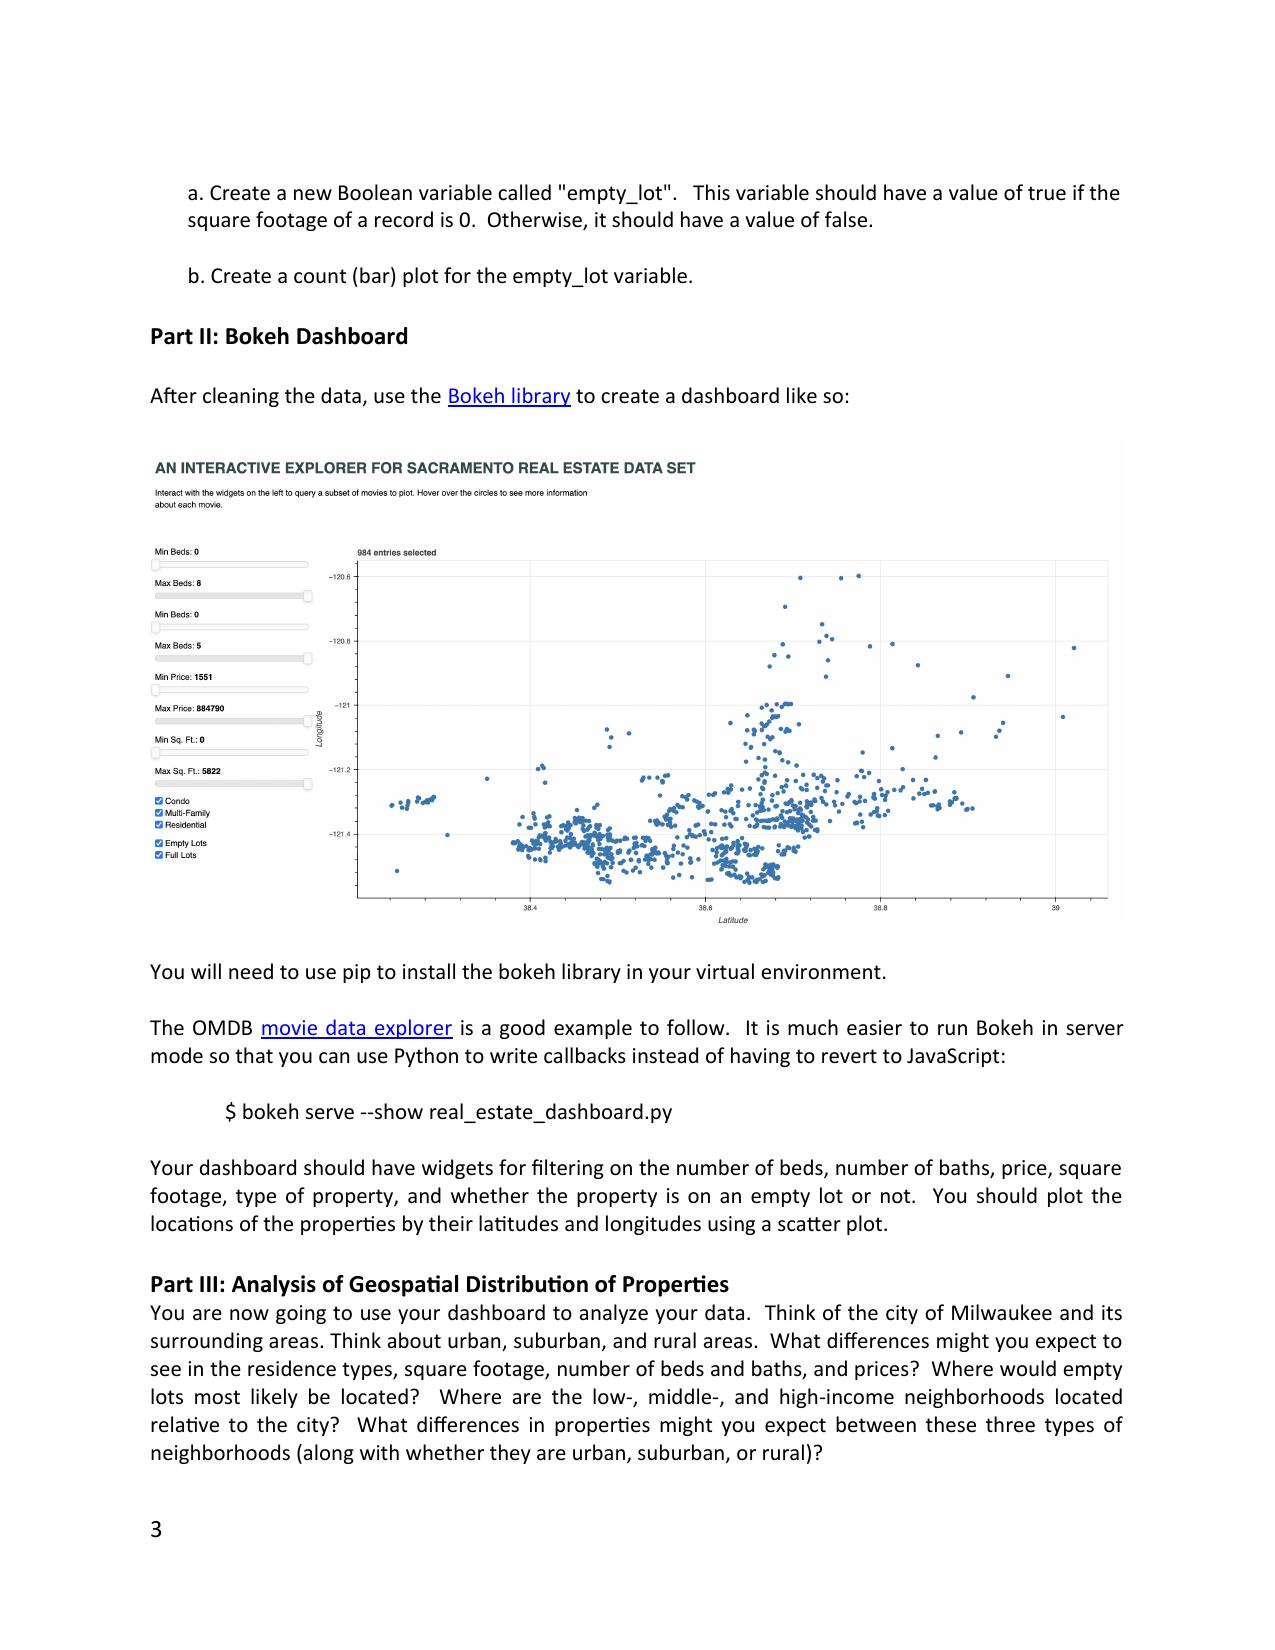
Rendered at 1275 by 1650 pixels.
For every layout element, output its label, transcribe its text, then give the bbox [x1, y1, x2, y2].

picture [150, 440, 1125, 927]
text Part III: Analysis of Geospatial Distribution of Properties [150, 1268, 1125, 1299]
text You are now going to use your dashboard to analyze your data. Think of the city of Milwaukee and its surrounding areas. Think about urban, suburban, and rural areas. What differences might you expect to see in the residence types, square footage, number of beds and baths, and prices? Where would empty lots most likely be located? Where are the low-, middle-, and high-income neighborhoods located relative to the city? What differences in properties might you expect between these three types of neighborhoods (along with whether they are urban, suburban, or rural)? [150, 1299, 1125, 1467]
text $ bokeh serve --show real_estate_dashboard.py [225, 1097, 1125, 1126]
text Your dashboard should have widgets for filtering on the number of beds, number of baths, price, square footage, type of property, and whether the property is on an empty lot or not. You should plot the locations of the properties by their latitudes and longitudes using a scatter plot. [150, 1153, 1125, 1238]
text a. Create a new Boolean variable called "empty_lot". This variable should have a value of true if the square footage of a record is 0. Otherwise, it should have a value of false. [187, 178, 1125, 234]
text Part II: Bokeh Dashboard [150, 321, 1125, 351]
text The OMDB movie data explorer is a good example to follow. It is much easier to run Bokeh in server mode so that you can use Python to write callbacks instead of having to revert to JavaScript: [150, 1013, 1125, 1069]
text You will need to use pip to install the bokeh library in your virtual environment. [150, 957, 1125, 985]
text After cleaning the data, use the Bokeh library to create a dashboard like so: [150, 382, 1125, 410]
text b. Create a count (bar) plot for the empty_lot variable. [187, 262, 1125, 290]
